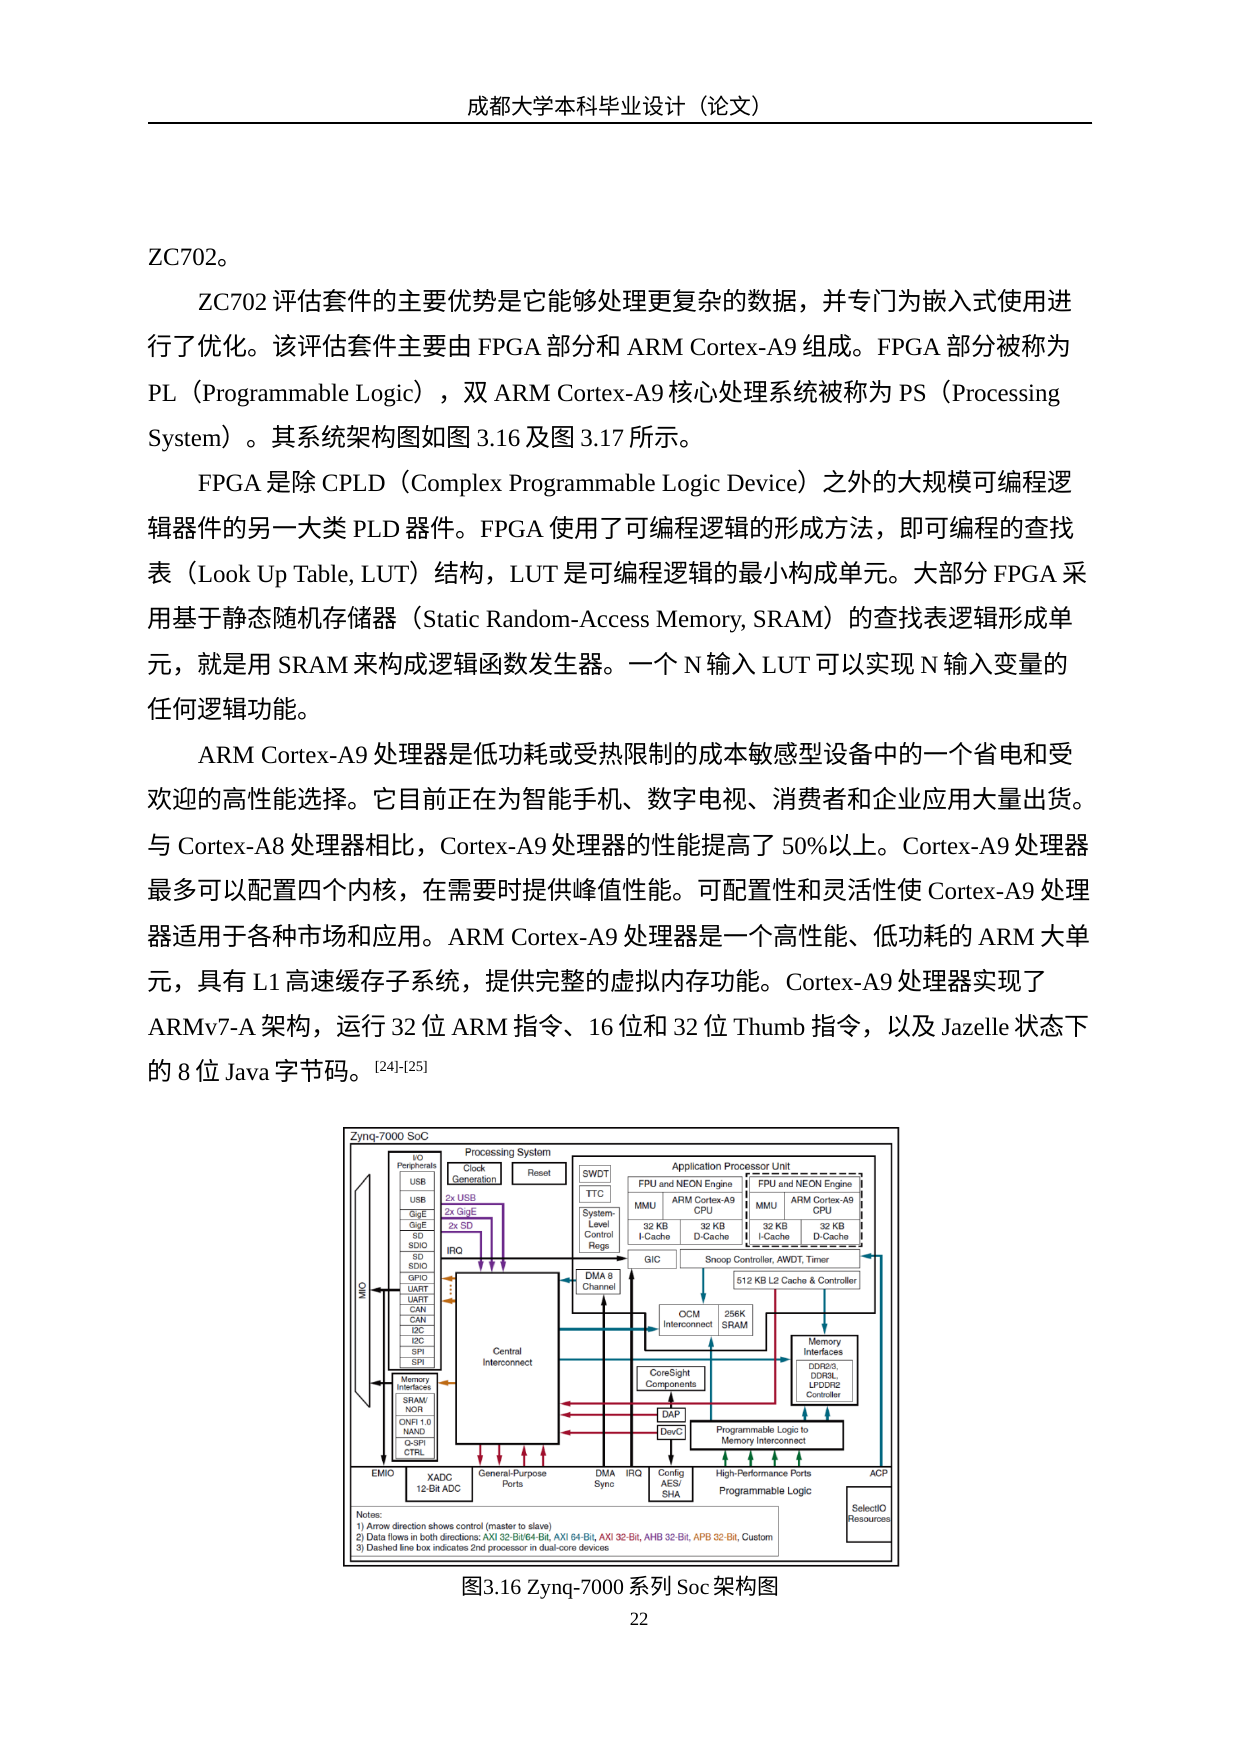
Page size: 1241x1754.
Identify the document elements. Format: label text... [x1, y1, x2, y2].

text FPGA是除CPLD（Complex Programmable Logic Device）之外的大规模可编程逻辑器件的另一大类PLD器件。FPGA使用了可编程逻辑的形成方法，即可编程的查找表（Look Up Table, LUT）结构，LUT是可编程逻辑的最小构成单元。大部分FPGA采用基于静态随机存储器（Static Random-Access Memory, SRAM）的查找表逻辑形成单元，就是用SRAM来构成逻辑函数发生器。一个N输入LUT可以实现N输入变量的任何逻辑功能。 [148, 463, 1092, 726]
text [148, 236, 1092, 272]
picture [338, 1122, 902, 1569]
text ARM Cortex-A9处理器是低功耗或受热限制的成本敏感型设备中的一个省电和受欢迎的高性能选择。它目前正在为智能手机、数字电视、消费者和企业应用大量出货。与Cortex-A8处理器相比，Cortex-A9处理器的性能提高了50%以上。Cortex-A9处理器最多可以配置四个内核，在需要时提供峰值性能。可配置性和灵活性使Cortex-A9处理器适用于各种市场和应用。ARM Cortex-A9处理器是一个高性能、低功耗的ARM大单元，具有L1高速缓存子系统，提供完整的虚拟内存功能。Cortex-A9处理器实现了ARMv7-A架构，运行32位ARM指令、16位和32位Thumb 指令，以及Jazelle状态下的8位Java字节码。[24-25] [148, 735, 1092, 1088]
